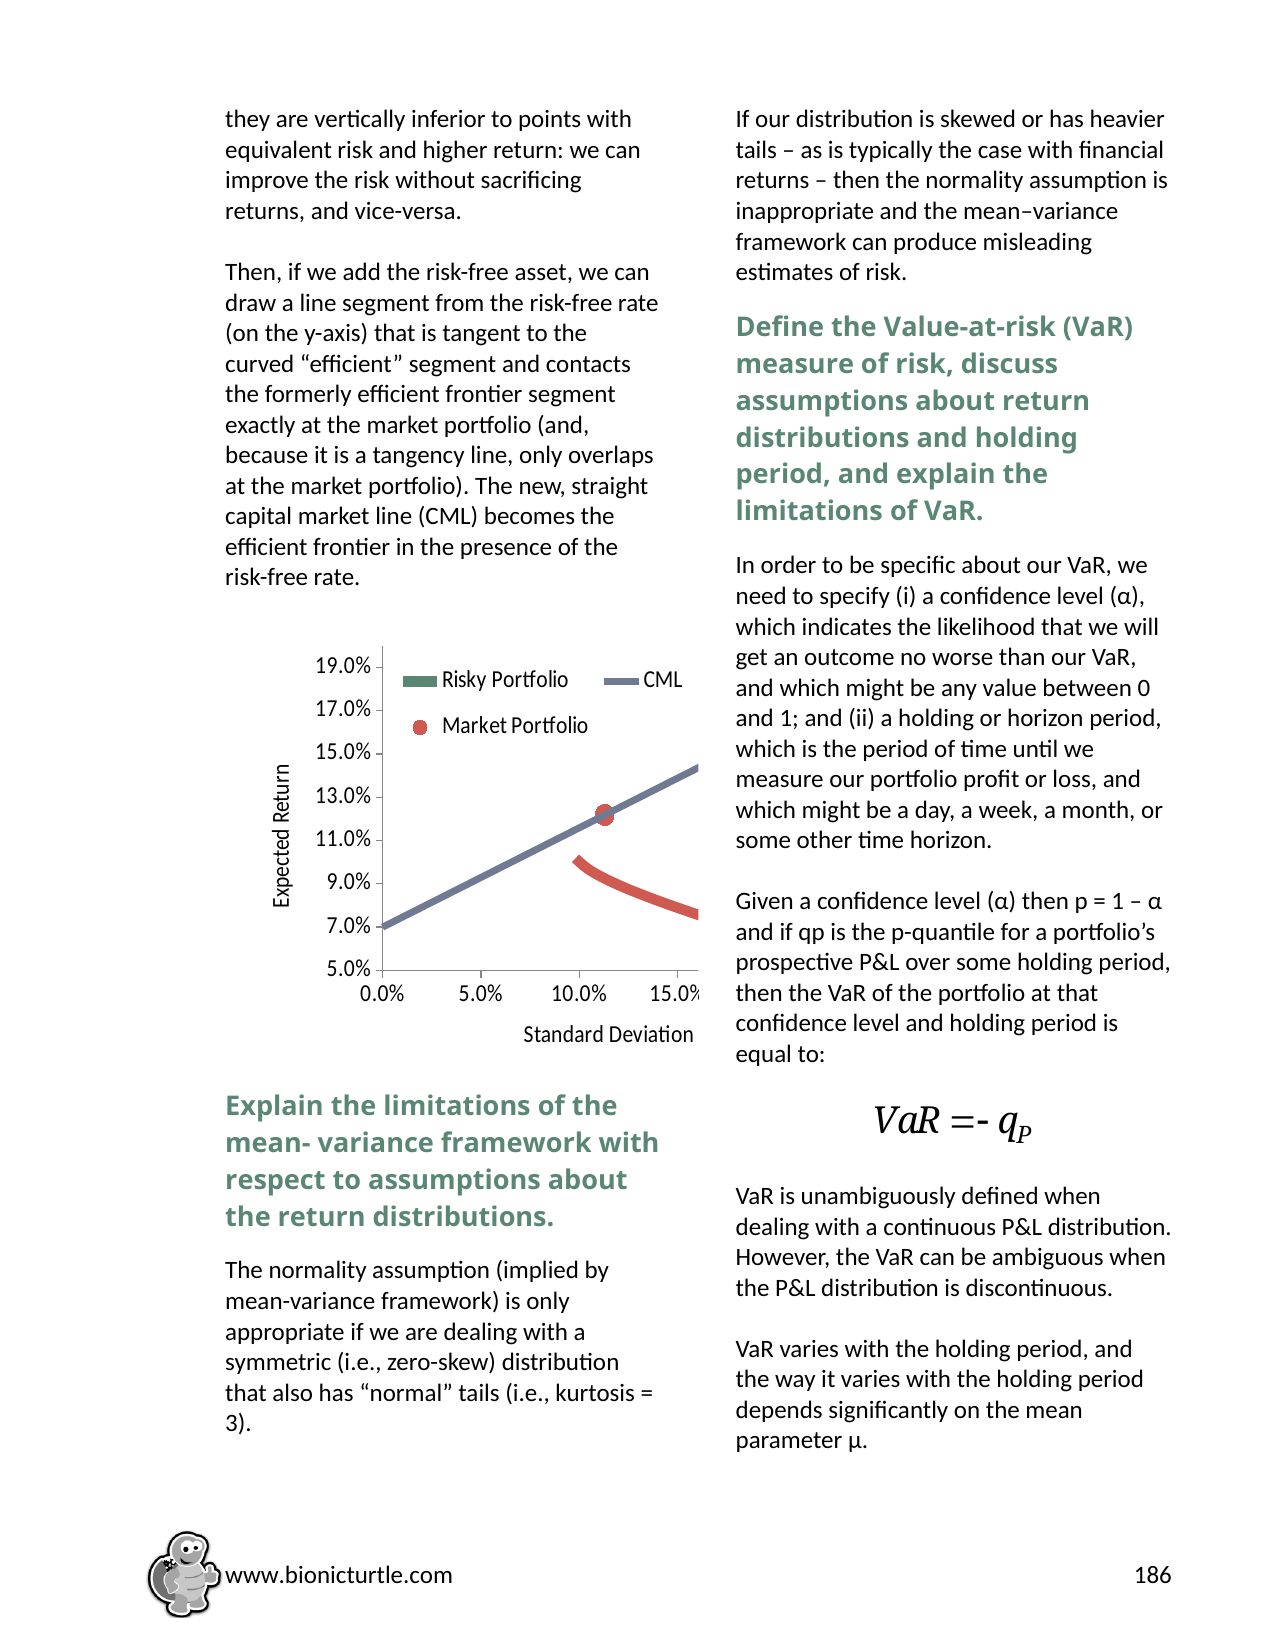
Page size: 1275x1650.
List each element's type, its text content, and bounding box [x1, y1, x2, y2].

text Given a confidence level (α) then p = 1 – α and if qp is the p-quantile for a portfolio’s prospective over some holding period, then the VaR of the portfolio at that confidence level and holding period is equal to: [735, 885, 1172, 1068]
text If our distribution is skewed or has heavier tails – as is typically the case with financial returns – then the normality assumption is inappropriate and the mean–variance framework can produce misleading estimates of risk. [735, 103, 1172, 287]
subtitle Explain the limitations of the mean- variance framework with respect to assumptions about the return distributions. [225, 1086, 662, 1234]
text VaR is unambiguously defined when dealing with a continuous PL distribution. However, the VaR can be ambiguous when the PL distribution is discontinuous. [735, 1180, 1172, 1302]
text In order to be specific about our VaR, we need to specify (i) a confidence level (α), which indicates the likelihood that we will get an outcome no worse than our VaR, and which might be any value between 0 and 1; and (ii) a holding or horizon period, which is the period of time until we measure our portfolio profit or loss, and which might be a day, a week, a month, or . [735, 549, 1172, 855]
text Then, if we add the risk-free asset, we can draw a line segment from the risk-free rate (on the y-axis) that is tangent to the curved “efficient” segment and contacts the formerly efficient frontier segment exactly at the market portfolio (and, because it is a tangency line, only overlaps at the market portfolio). The new, straight capital market line (CML) becomes the efficient frontier in the presence of the risk-free rate. [225, 256, 662, 592]
subtitle Define the Value-at-risk (VaR) measure of risk, discuss assumptions about return distributions and holding period, and explain the limitations of VaR. [735, 307, 1172, 529]
text VaR varies with the holding period, and the way it varies with the holding period depends significantly on the mean parameter µ. [735, 1333, 1172, 1455]
text The normality assumption (implied by mean-variance framework) is only appropriate if we are dealing with a symmetric (i.e., zero-skew) distribution that also has “normal” tails (i.e., kurtosis = 3). [225, 1255, 662, 1438]
